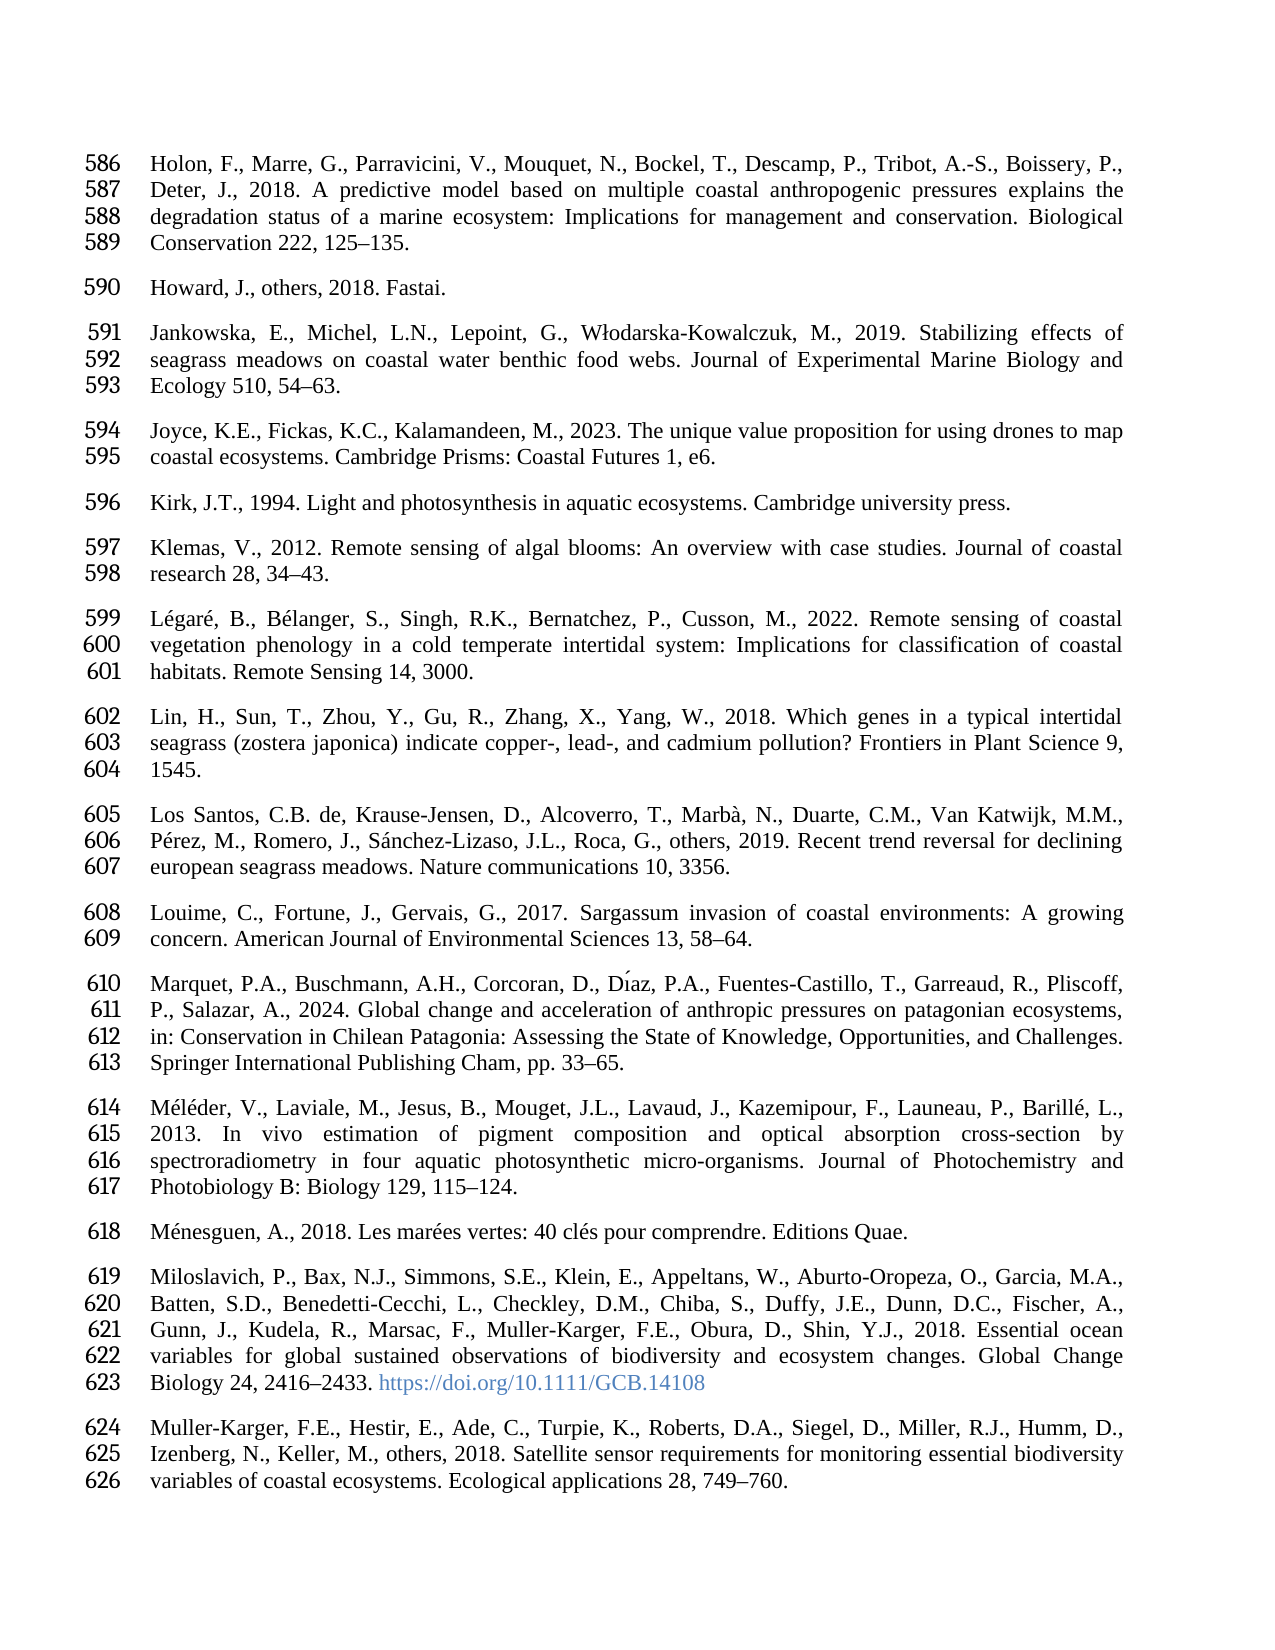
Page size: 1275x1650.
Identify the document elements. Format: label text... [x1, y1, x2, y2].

text Joyce, K.E., Fickas, K.C., Kalamandeen, M., 2023. The unique value proposition for using drones to map coastal ecosystems. Cambridge Prisms: Coastal Futures 1, e6. [150, 417, 1125, 470]
text Holon, F., Marre, G., Parravicini, V., Mouquet, N., Bockel, T., Descamp, P., Tribot, A.-S., Boissery, P., Deter, J., 2018. A predictive model based on multiple coastal anthropogenic pressures explains the degradation status of a marine ecosystem: Implications for management and conservation. Biological Conservation 222, 125–135. [150, 150, 1125, 255]
text Louime, C., Fortune, J., Gervais, G., 2017. Sargassum invasion of coastal environments: A growing concern. American Journal of Environmental Sciences 13, 58–64. [150, 898, 1125, 951]
text Klemas, V., 2012. Remote sensing of algal blooms: An overview with case studies. Journal of coastal research 28, 34–43. [150, 534, 1125, 586]
text Howard, J., others, 2018. Fastai. [150, 274, 1125, 301]
text Méléder, V., Laviale, M., Jesus, B., Mouget, J.L., Lavaud, J., Kazemipour, F., Launeau, P., Barillé, L., 2013. In vivo estimation of pigment composition and optical absorption cross-section by spectroradiometry in four aquatic photosynthetic micro-organisms. Journal of Photochemistry and Photobiology B: Biology 129, 115–124. [150, 1094, 1125, 1199]
text Los Santos, C.B. de, Krause-Jensen, D., Alcoverro, T., Marbà, N., Duarte, C.M., Van Katwijk, M.M., Pérez, M., Romero, J., Sánchez-Lizaso, J.L., Roca, G., others, 2019. Recent trend reversal for declining european seagrass meadows. Nature communications 10, 3356. [150, 801, 1125, 880]
text Kirk, J.T., 1994. Light and photosynthesis in aquatic ecosystems. Cambridge university press. [150, 488, 1125, 515]
text Miloslavich, P., Bax, N.J., Simmons, S.E., Klein, E., Appeltans, W., Aburto-Oropeza, O., Garcia, M.A., Batten, S.D., Benedetti-Cecchi, L., Checkley, D.M., Chiba, S., Duffy, J.E., Dunn, D.C., Fischer, A., Gunn, J., Kudela, R., Marsac, F., Muller-Karger, F.E., Obura, D., Shin, Y.J., 2018. Essential ocean variables for global sustained observations of biodiversity and ecosystem changes. Global Change Biology 24, 2416–2433. https://doi.org/10.1111/GCB.14108 [150, 1263, 1125, 1395]
text Muller-Karger, F.E., Hestir, E., Ade, C., Turpie, K., Roberts, D.A., Siegel, D., Miller, R.J., Humm, D., Izenberg, N., Keller, M., others, 2018. Satellite sensor requirements for monitoring essential biodiversity variables of coastal ecosystems. Ecological applications 28, 749–760. [150, 1414, 1125, 1493]
text Légaré, B., Bélanger, S., Singh, R.K., Bernatchez, P., Cusson, M., 2022. Remote sensing of coastal vegetation phenology in a cold temperate intertidal system: Implications for classification of coastal habitats. Remote Sensing 14, 3000. [150, 605, 1125, 684]
text Marquet, P.A., Buschmann, A.H., Corcoran, D., Dı́az, P.A., Fuentes-Castillo, T., Garreaud, R., Pliscoff, P., Salazar, A., 2024. Global change and acceleration of anthropic pressures on patagonian ecosystems, in: Conservation in Chilean Patagonia: Assessing the State of Knowledge, Opportunities, and Challenges. Springer International Publishing Cham, pp. 33–65. [150, 970, 1125, 1075]
text Lin, H., Sun, T., Zhou, Y., Gu, R., Zhang, X., Yang, W., 2018. Which genes in a typical intertidal seagrass (zostera japonica) indicate copper-, lead-, and cadmium pollution? Frontiers in Plant Science 9, 1545. [150, 703, 1125, 782]
text Ménesguen, A., 2018. Les marées vertes: 40 clés pour comprendre. Editions Quae. [150, 1218, 1125, 1245]
text Jankowska, E., Michel, L.N., Lepoint, G., Włodarska-Kowalczuk, M., 2019. Stabilizing effects of seagrass meadows on coastal water benthic food webs. Journal of Experimental Marine Biology and Ecology 510, 54–63. [150, 319, 1125, 398]
